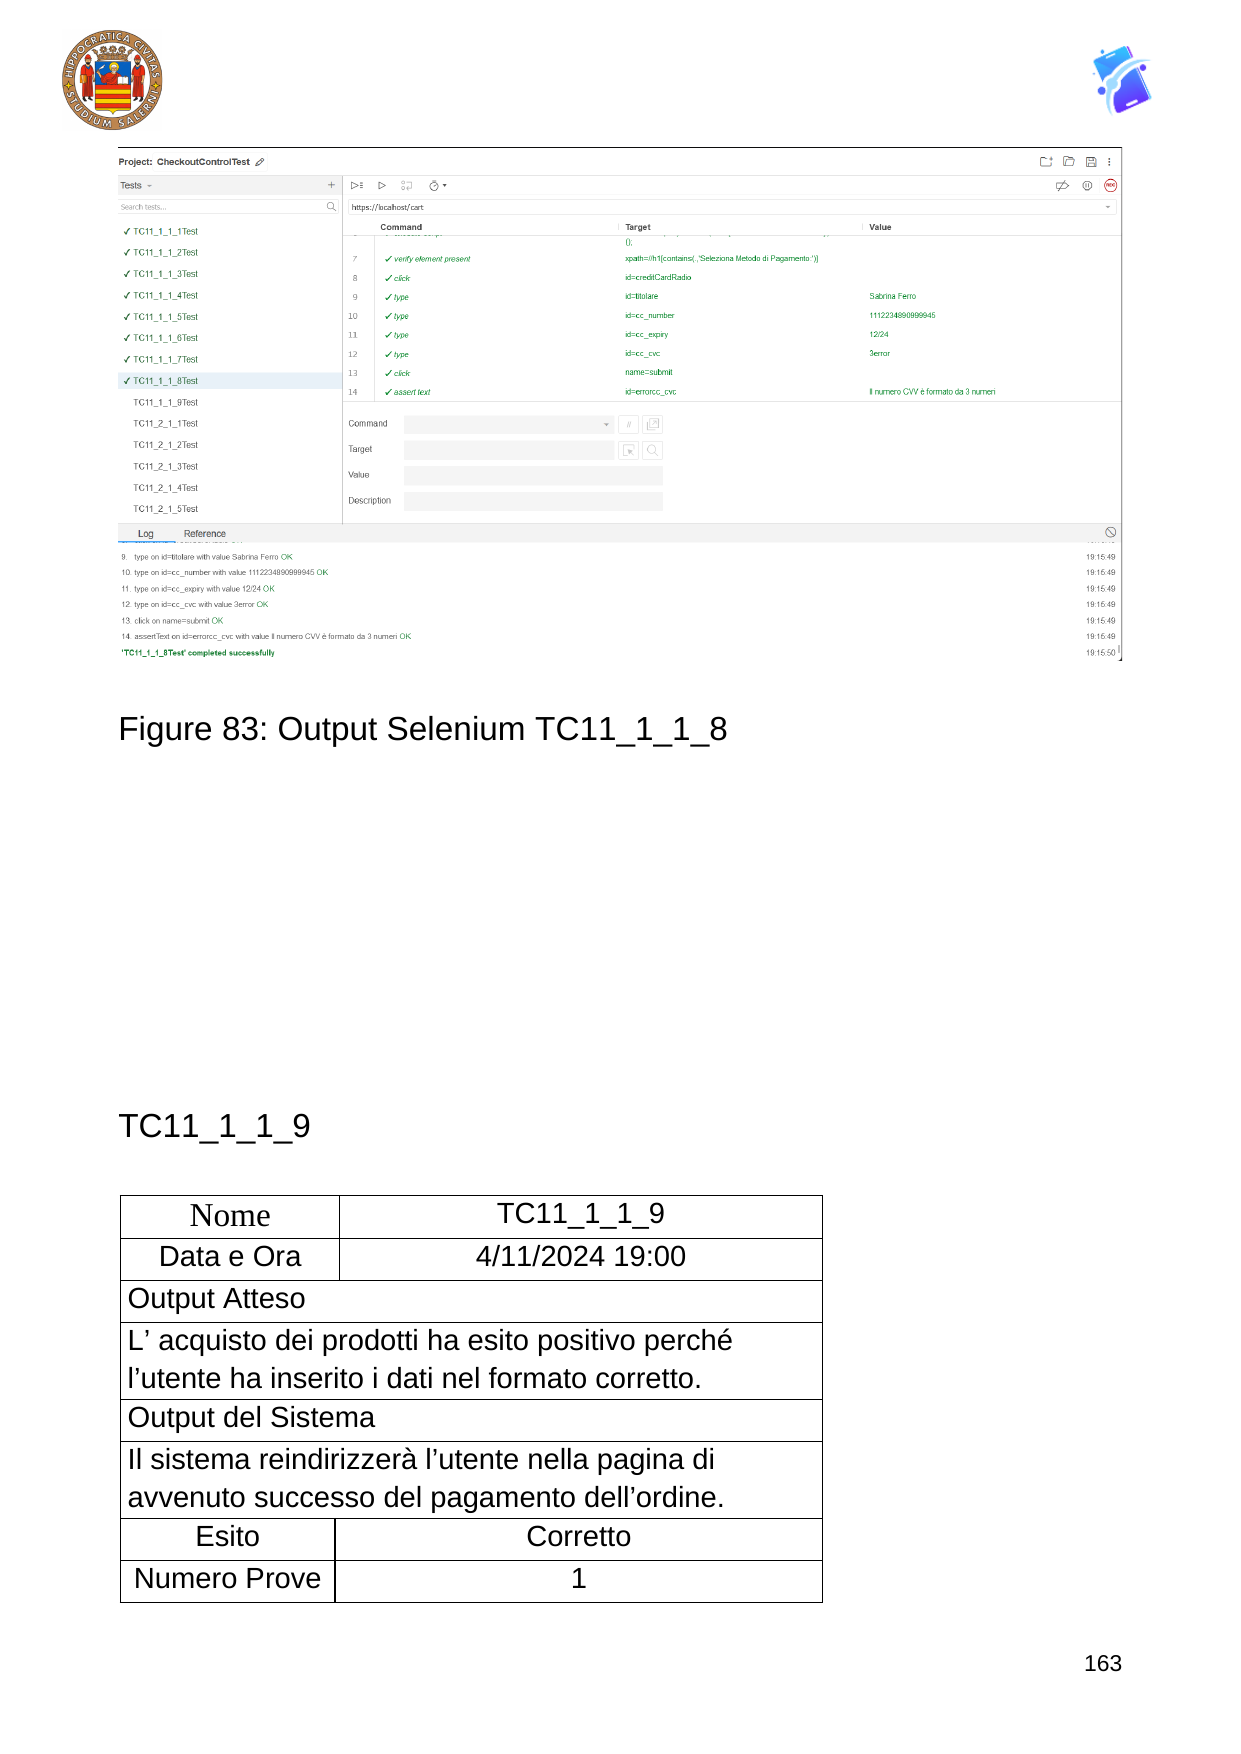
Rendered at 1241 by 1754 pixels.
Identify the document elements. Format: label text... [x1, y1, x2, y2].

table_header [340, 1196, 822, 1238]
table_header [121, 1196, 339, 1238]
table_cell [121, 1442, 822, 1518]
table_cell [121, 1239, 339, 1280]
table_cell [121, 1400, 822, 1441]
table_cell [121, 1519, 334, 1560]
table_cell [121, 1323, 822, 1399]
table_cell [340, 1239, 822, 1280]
picture [61, 29, 163, 131]
text Figure 83: Output Selenium TC11_1_1_8 [118, 709, 1122, 747]
text TC11_1_1_9 [118, 1106, 1122, 1145]
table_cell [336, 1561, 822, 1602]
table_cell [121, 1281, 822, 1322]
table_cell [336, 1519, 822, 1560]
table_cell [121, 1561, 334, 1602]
picture [118, 25, 1178, 661]
